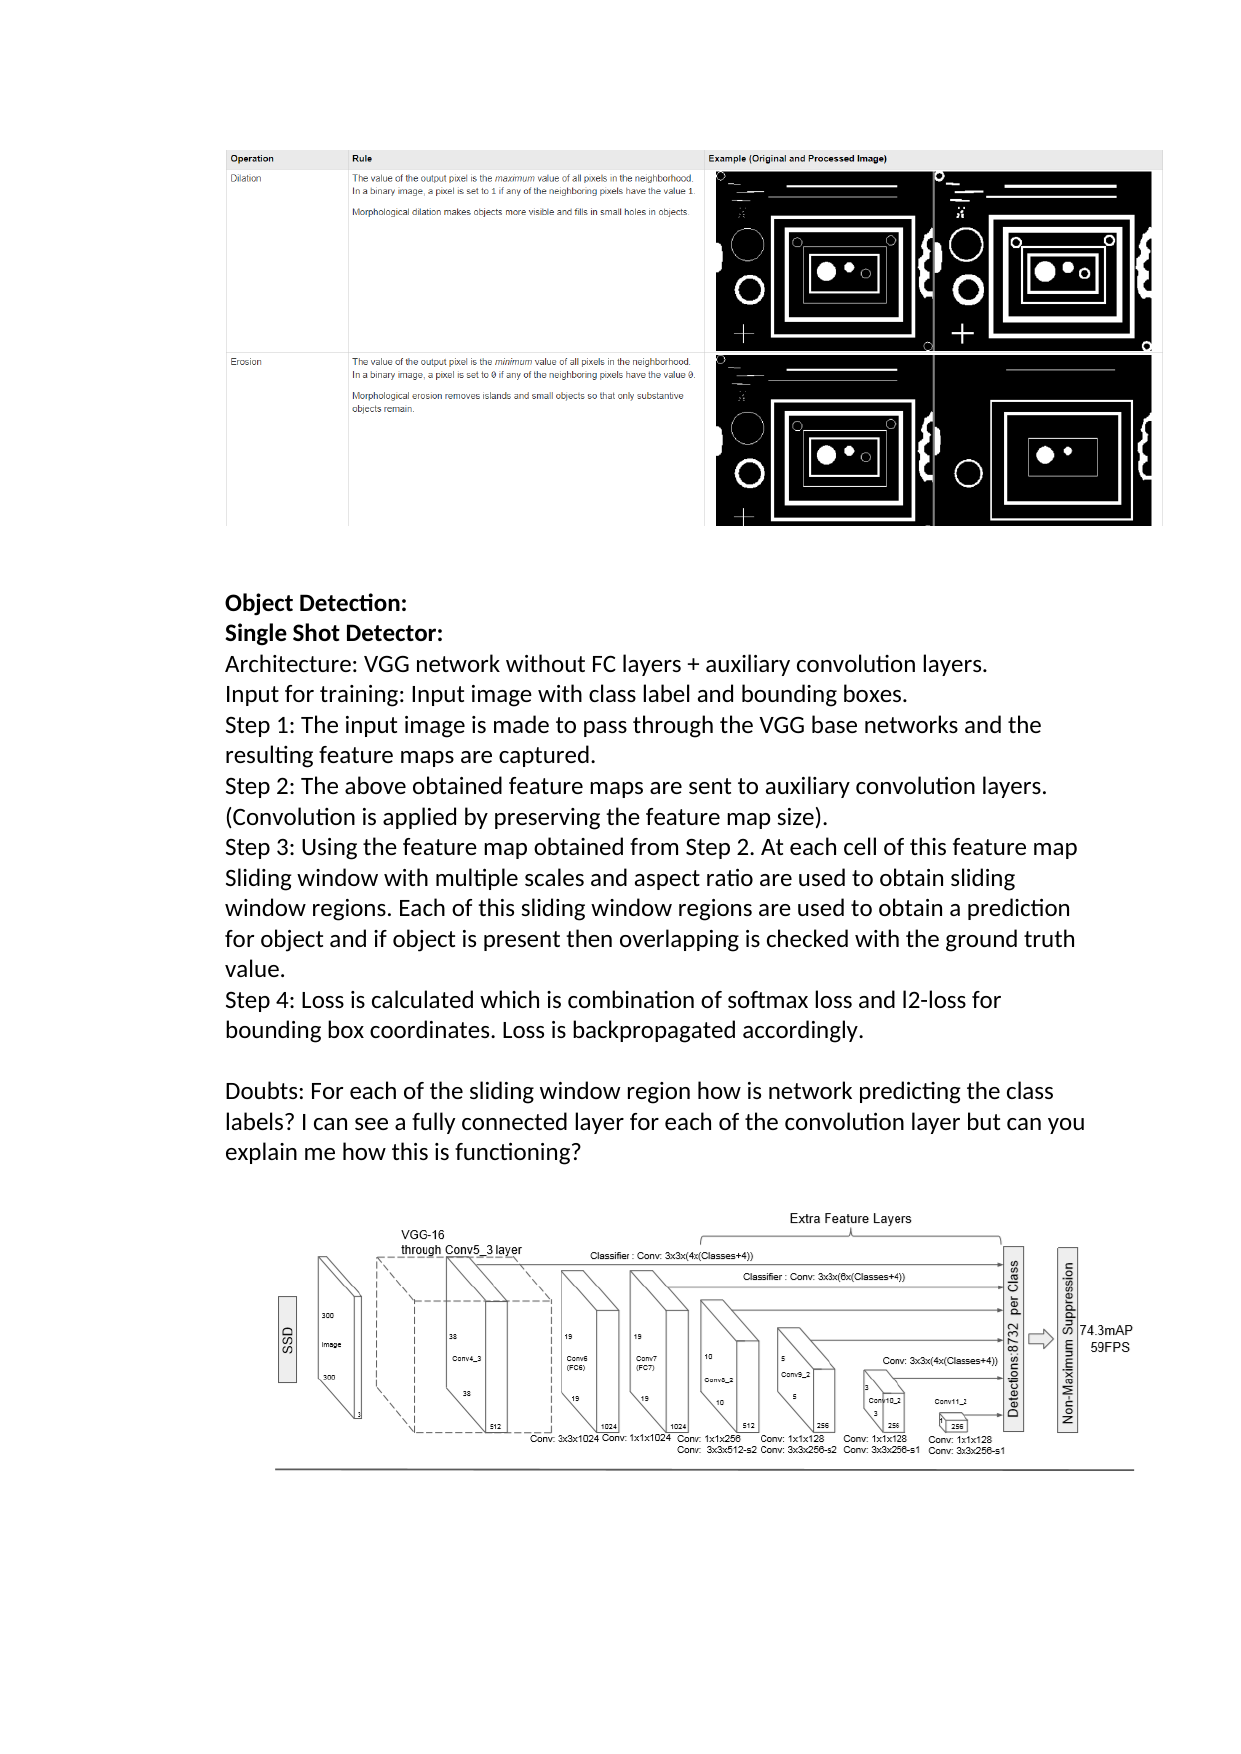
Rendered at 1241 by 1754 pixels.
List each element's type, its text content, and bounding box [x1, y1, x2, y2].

text Doubts: For each of the sliding window region how is network predicting the class labels? I can see a fully connected layer for each of the convolution layer but can you explain me how this is functioning? [225, 1075, 1090, 1167]
picture [225, 150, 1166, 526]
text Step 2: The above obtained feature maps are sent to auxiliary convolution layers. (Convolution is applied by preserving the feature map size). [225, 770, 1090, 831]
text Single Shot Detector: [225, 618, 1090, 648]
text Step 4: Loss is calculated which is combination of softmax loss and l2-loss for bounding box coordinates. Loss is backpropagated accordingly. [225, 984, 1090, 1045]
text Input for training: Input image with class label and bounding boxes. [225, 679, 1090, 709]
text Step 3: Using the feature map obtained from Step 2. At each cell of this feature map Sliding window with multiple scales and aspect ratio are used to obtain sliding window regions. Each of this sliding window regions are used to obtain a prediction for object and if object is present then overlapping is checked with the ground truth value. [225, 831, 1090, 984]
picture [225, 1195, 1166, 1472]
text Architecture: VGG network without FC layers + auxiliary convolution layers. [225, 648, 1090, 679]
text Step 1: The input image is made to pass through the VGG base networks and the resulting feature maps are captured. [225, 709, 1090, 770]
text Object Detection: [225, 587, 1090, 618]
